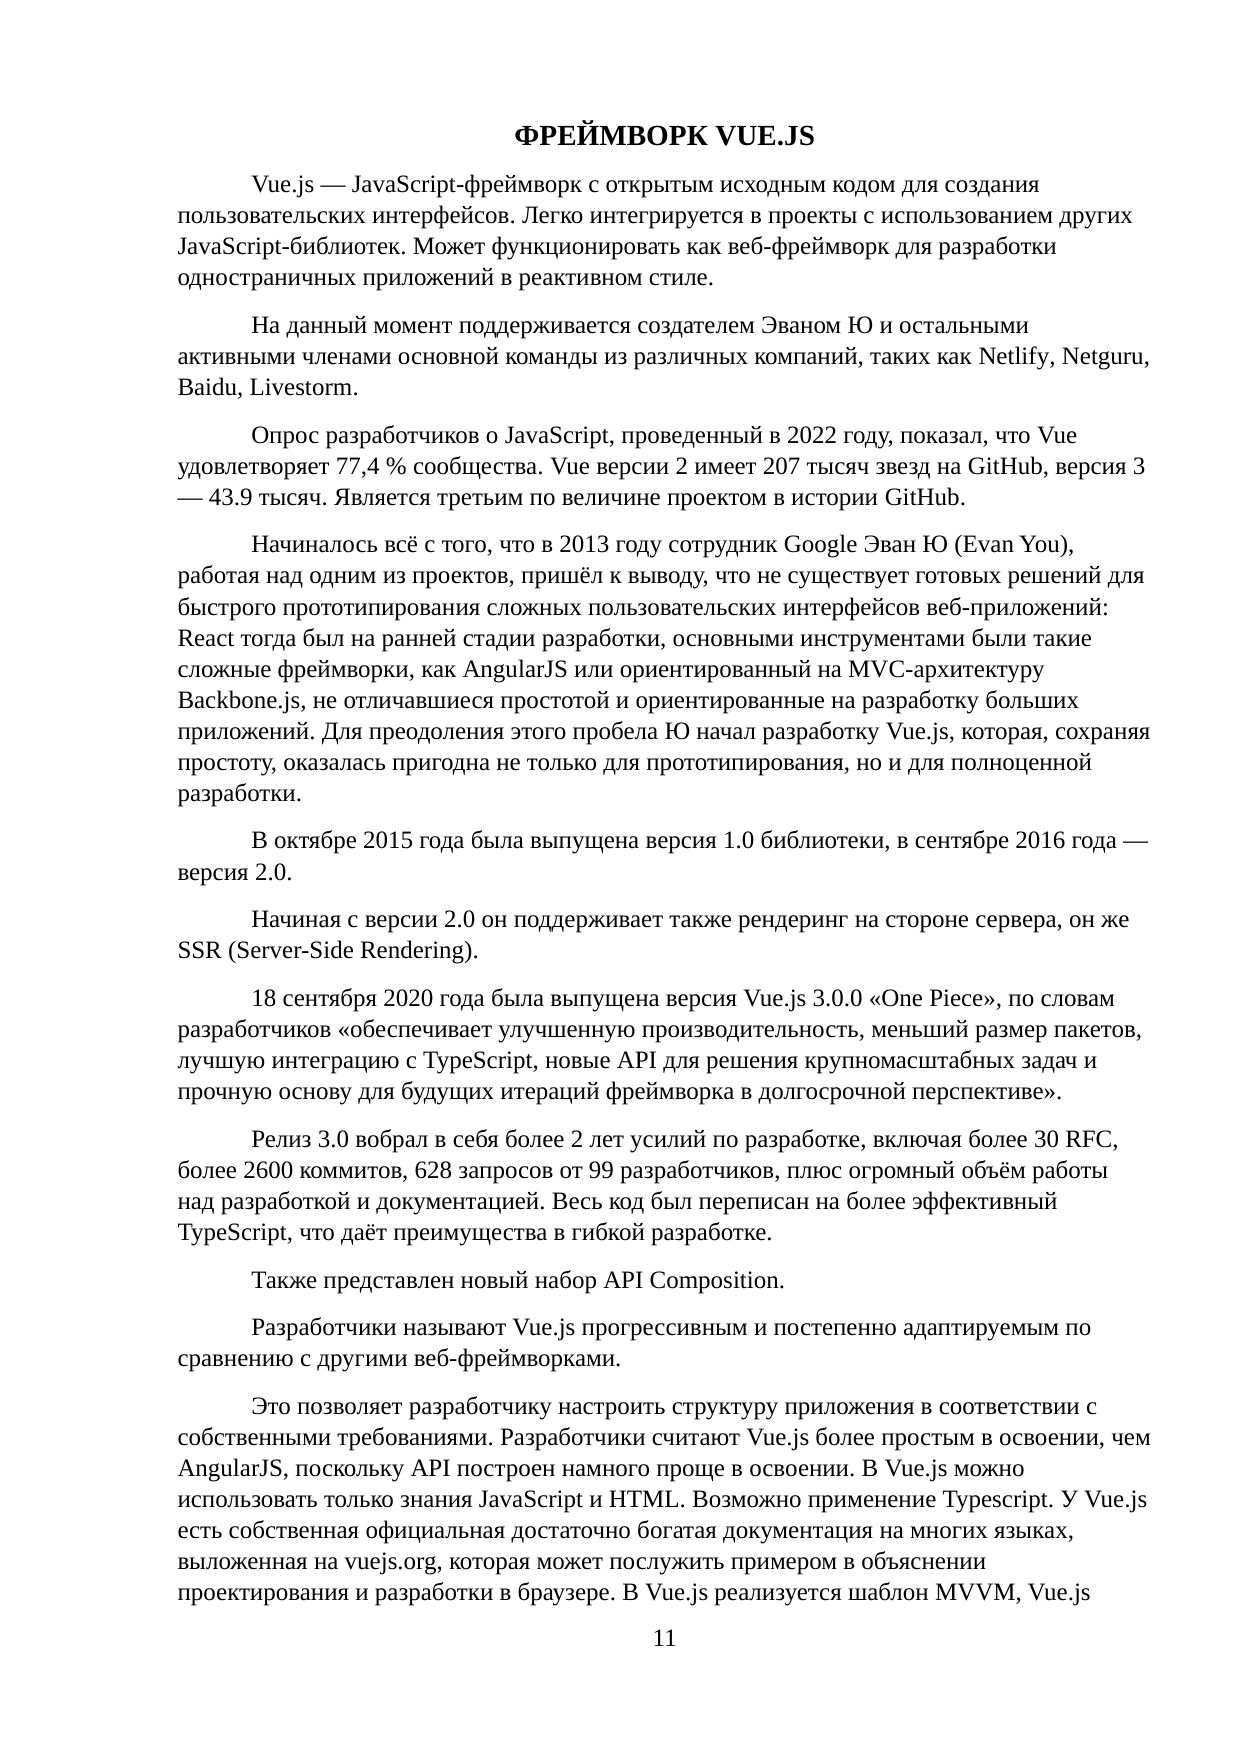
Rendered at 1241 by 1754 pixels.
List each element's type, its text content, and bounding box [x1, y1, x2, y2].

text Vue.js — JavaScript-фреймворк с открытым исходным кодом для создания пользовательских интерфейсов. Легко интегрируется в проекты с использованием других JavaScript-библиотек. Может функционировать как веб-фреймворк для разработки одностраничных приложений в реактивном стиле. [177, 169, 1152, 291]
subtitle Фреймворк Vue.js [177, 118, 1152, 152]
text Начиналось всё с того, что в 2013 году сотрудник Google Эван Ю (Evan You), работая над одним из проектов, пришёл к выводу, что не существует готовых решений для быстрого прототипирования сложных пользовательских интерфейсов веб-приложений: React тогда был на ранней стадии разработки, основными инструментами были такие сложные фреймворки, как AngularJS или ориентированный на MVC-архитектуру Backbone.js, не отличавшиеся простотой и ориентированные на разработку больших приложений. Для преодоления этого пробела Ю начал разработку Vue.js, которая, сохраняя простоту, оказалась пригодна не только для прототипирования, но и для полноценной разработки. [177, 529, 1152, 807]
text Разработчики называют Vue.js прогрессивным и постепенно адаптируемым по сравнению с другими веб-фреймворками. [177, 1312, 1152, 1372]
text 18 сентября 2020 года была выпущена версия Vue.js 3.0.0 «One Piece», по словам разработчиков «обеспечивает улучшенную производительность, меньший размер пакетов, лучшую интеграцию с TypeScript, новые API для решения крупномасштабных задач и прочную основу для будущих итераций фреймворка в долгосрочной перспективе». [177, 983, 1152, 1105]
text Опрос разработчиков о JavaScript, проведенный в 2022 году, показал, что Vue удовлетворяет 77,4 % сообщества. Vue версии 2 имеет 207 тысяч звезд на GitHub, версия 3 — 43.9 тысяч. Является третьим по величине проектом в истории GitHub. [177, 420, 1152, 511]
text Релиз 3.0 вобрал в себя более 2 лет усилий по разработке, включая более 30 RFC, более 2600 коммитов, 628 запросов от 99 разработчиков, плюс огромный объём работы над разработкой и документацией. Весь код был переписан на более эффективный TypeScript, что даёт преимущества в гибкой разработке. [177, 1124, 1152, 1246]
text На данный момент поддерживается создателем Эваном Ю и остальными активными членами основной команды из различных компаний, таких как Netlify, Netguru, Baidu, Livestorm. [177, 310, 1152, 401]
text Также представлен новый набор API Composition. [177, 1265, 1152, 1293]
text Начиная с версии 2.0 он поддерживает также рендеринг на стороне сервера, он же SSR (Server-Side Rendering). [177, 904, 1152, 964]
text В октябре 2015 года была выпущена версия 1.0 библиотеки, в сентябре 2016 года — версия 2.0. [177, 826, 1152, 885]
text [177, 1391, 1152, 1606]
